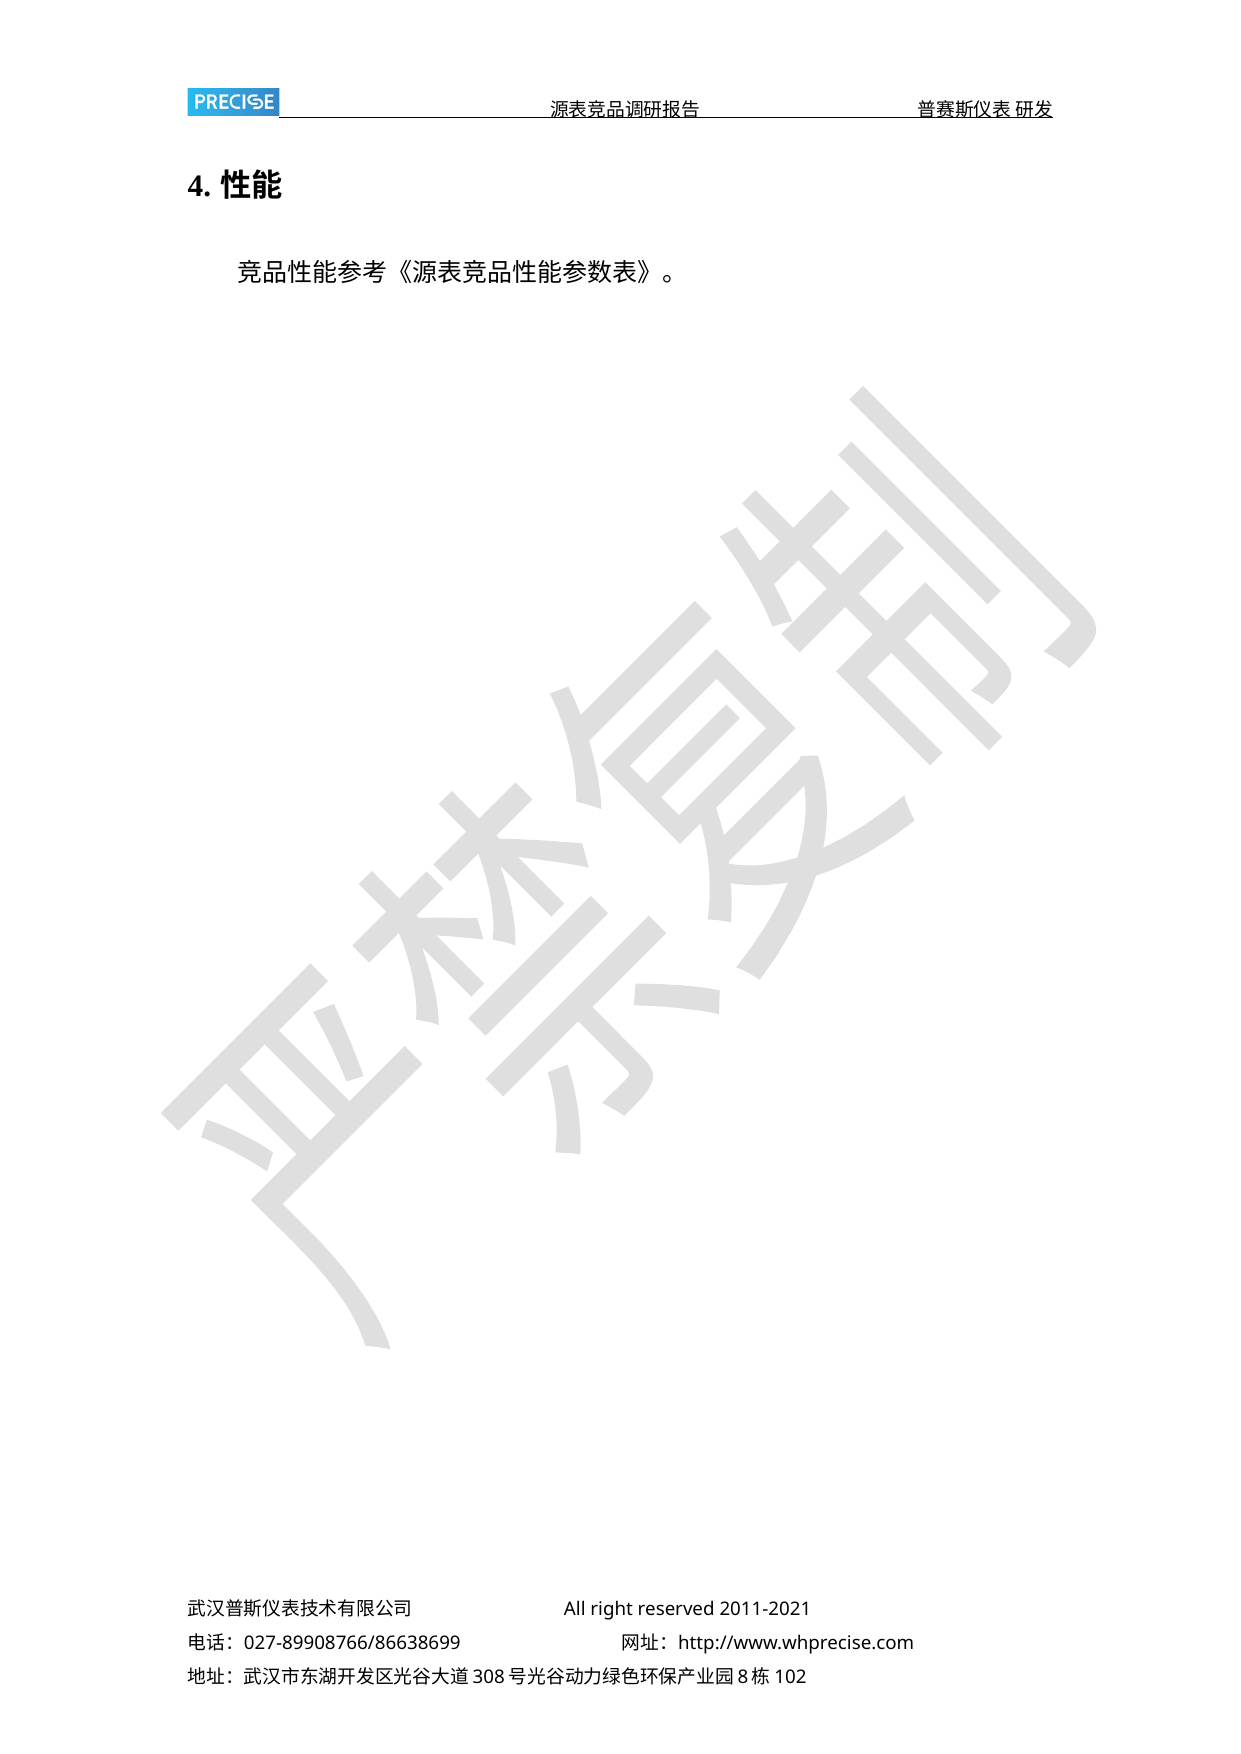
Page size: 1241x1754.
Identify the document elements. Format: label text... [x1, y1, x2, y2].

list 性能 [187, 150, 1053, 215]
picture [187, 88, 280, 116]
text 竞品性能参考《源表竞品性能参数表》。 [187, 238, 1053, 303]
